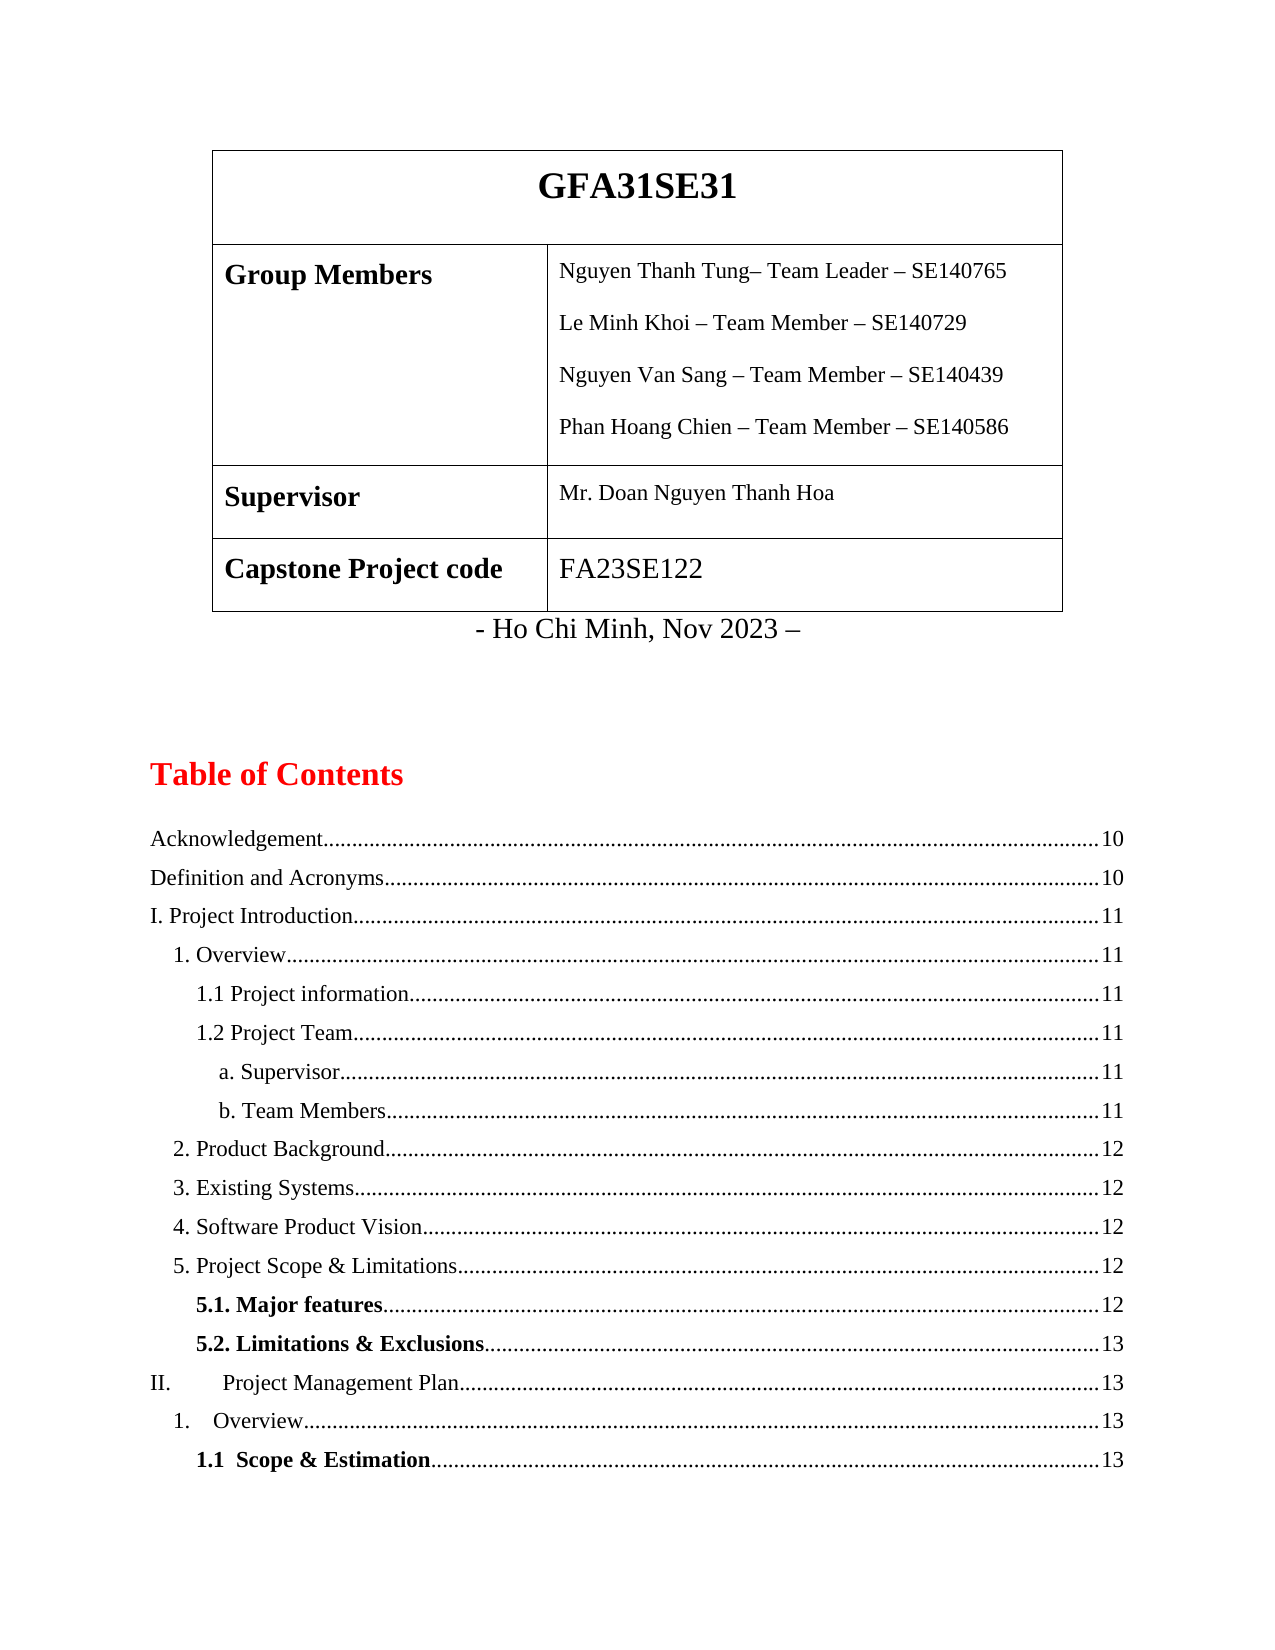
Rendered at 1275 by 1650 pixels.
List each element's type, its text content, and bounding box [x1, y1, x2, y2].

table_cell Mr. Doan Nguyen Thanh Hoa [548, 466, 1062, 538]
table_cell Capstone Project code [213, 539, 547, 611]
table_cell Supervisor [213, 466, 547, 538]
table_cell Nguyen Thanh Tung– Team Leader – SE140765 Le Minh Khoi – Team Member – SE140729 Nguyen Van Sang – Team Member – SE140439 Phan Hoang Chien – Team Member – SE140586 [548, 245, 1062, 465]
text - Ho Chi Minh, Nov 2023 – [150, 612, 1125, 645]
table_header GFA31SE31 [213, 151, 1062, 244]
table_cell FA23SE122 [548, 539, 1062, 611]
table_cell Group Members [213, 245, 547, 465]
text Table of Contents [150, 755, 1125, 793]
